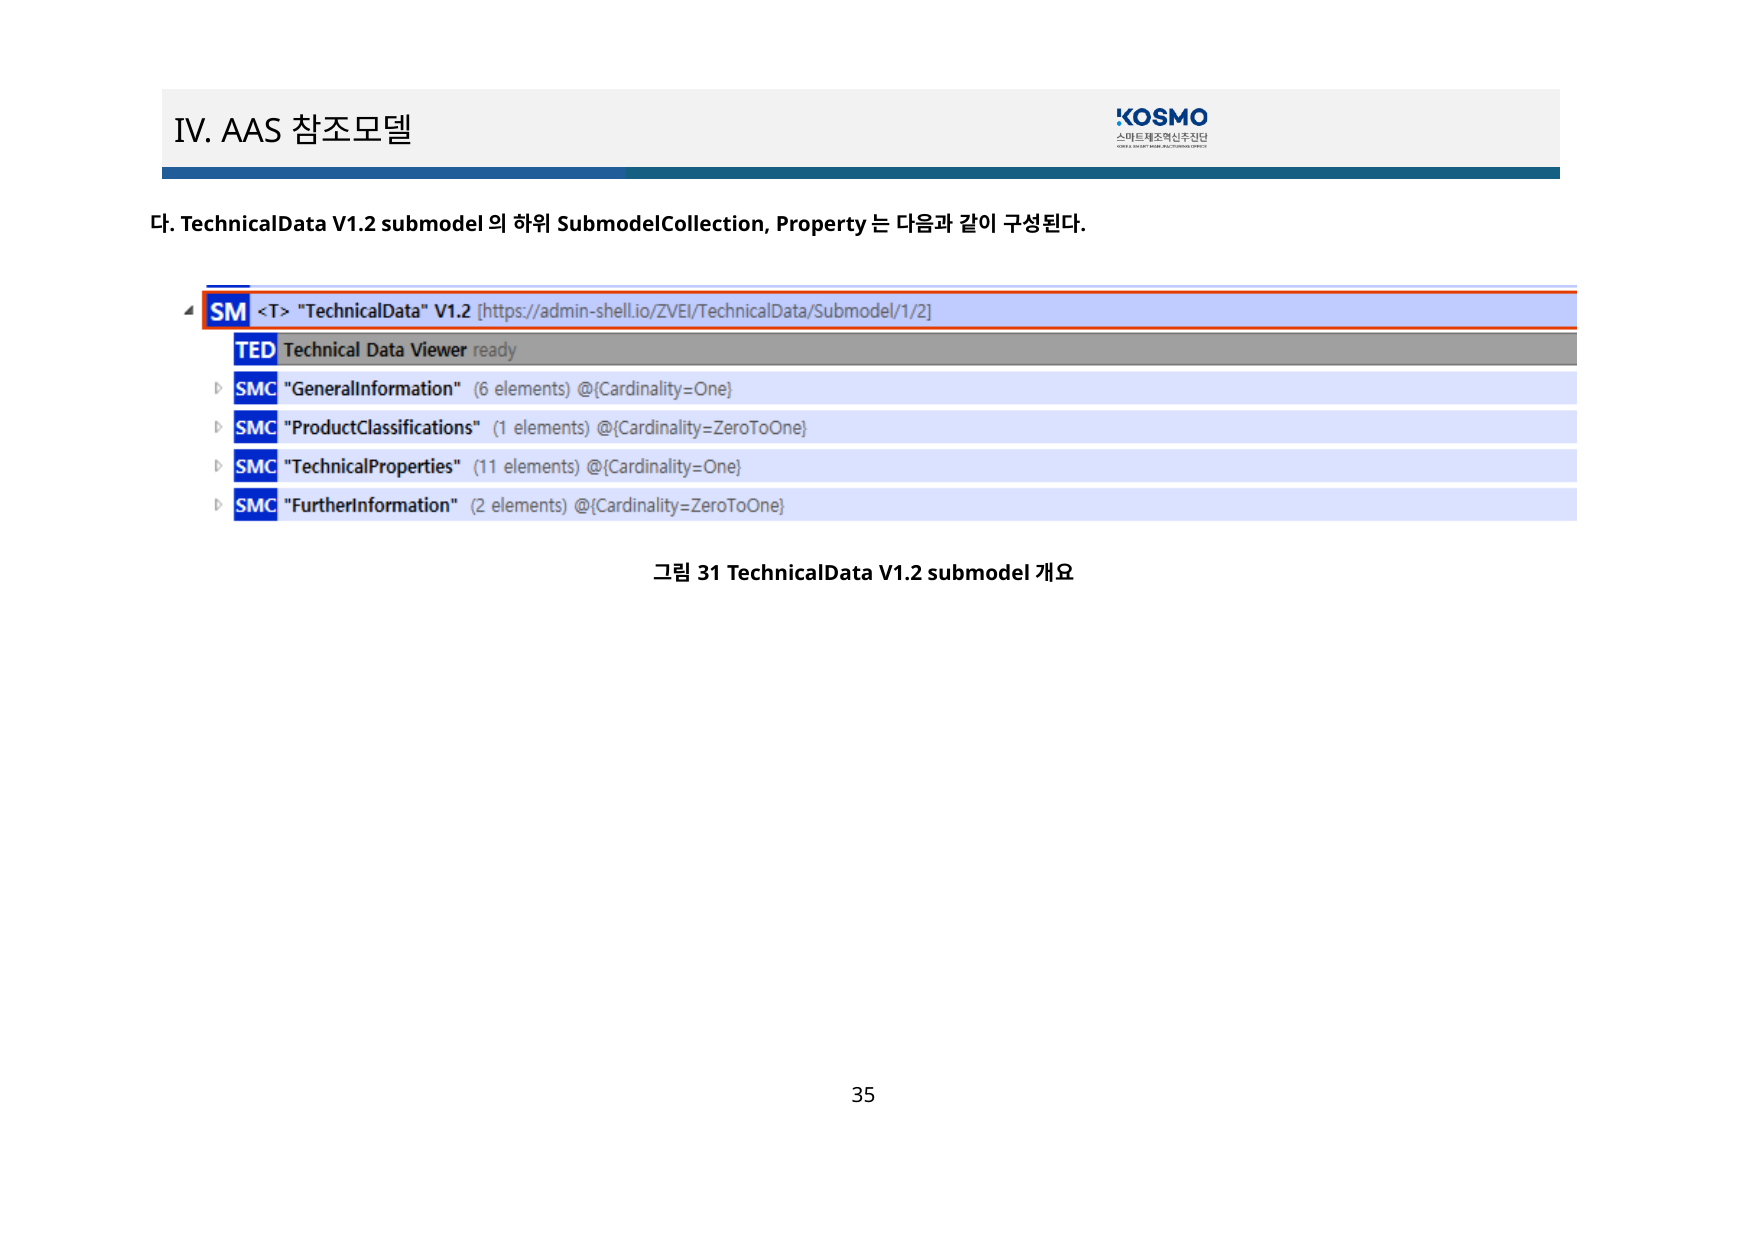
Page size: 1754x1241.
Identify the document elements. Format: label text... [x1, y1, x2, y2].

picture [1117, 108, 1208, 148]
table_header [161, 283, 1577, 556]
text 다. TechnicalData V1.2 submodel의 하위 SubmodelCollection, Property는 다음과 같이 구성된다. [150, 207, 1577, 238]
picture [171, 285, 1577, 525]
